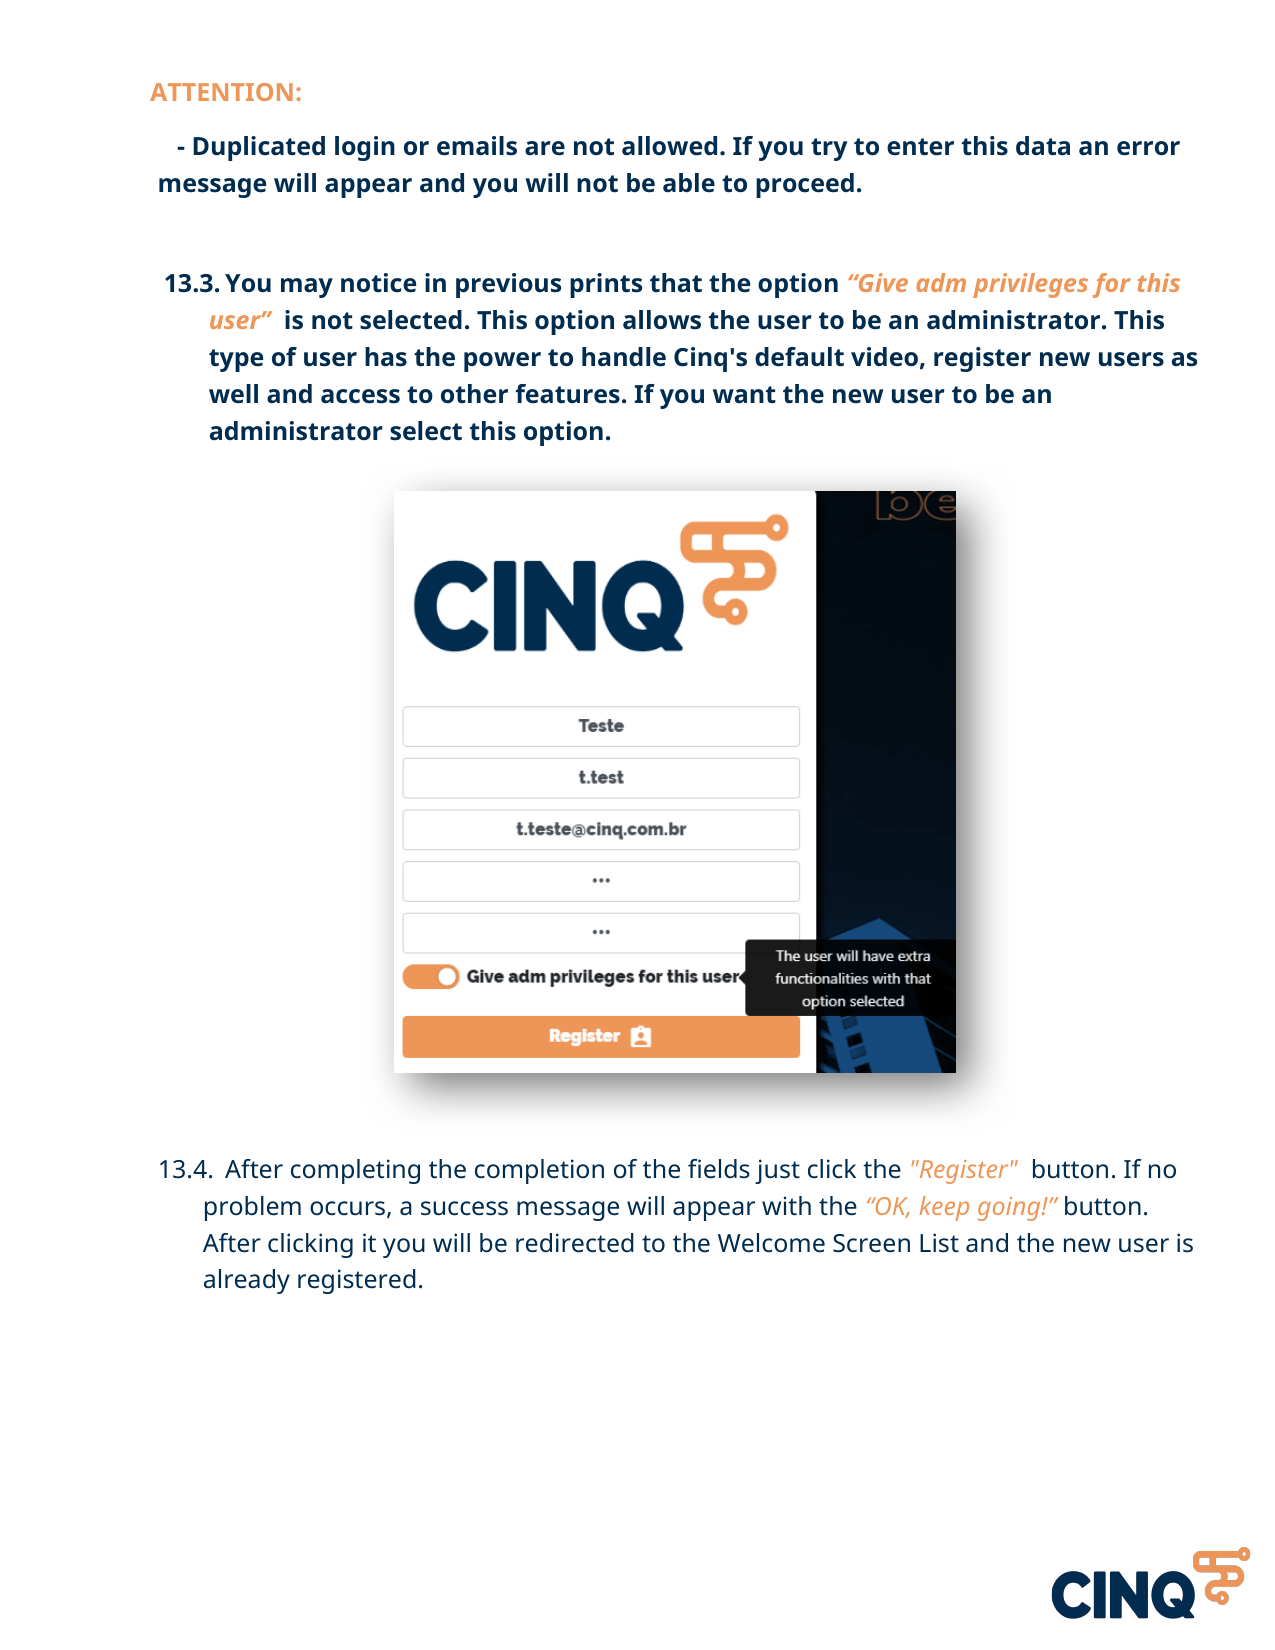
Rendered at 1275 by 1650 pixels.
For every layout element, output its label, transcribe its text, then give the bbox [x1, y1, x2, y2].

picture [1051, 1547, 1251, 1619]
text - Duplicated login or emails are not allowed. If you try to enter this data an error message will appear and you will not be able to proceed. [157, 128, 1200, 199]
text ATTENTION: [75, 75, 1200, 109]
list You may notice in previous prints that the option “Give adm privileges for this user” is not selected. This option allows the user to be an administrator. This type of user has the power to handle Cinq's default video, register new users as well and access to other features. If you want the new user to be an administrator select this option. [163, 266, 1200, 447]
list After completing the completion of the fields just click the "Register" button. If no problem occurs, a success message will appear with the “OK, keep going!” button. After clicking it you will be redirected to the Welcome Screen List and the new user is already registered. [158, 1152, 1200, 1296]
picture [394, 491, 956, 1073]
